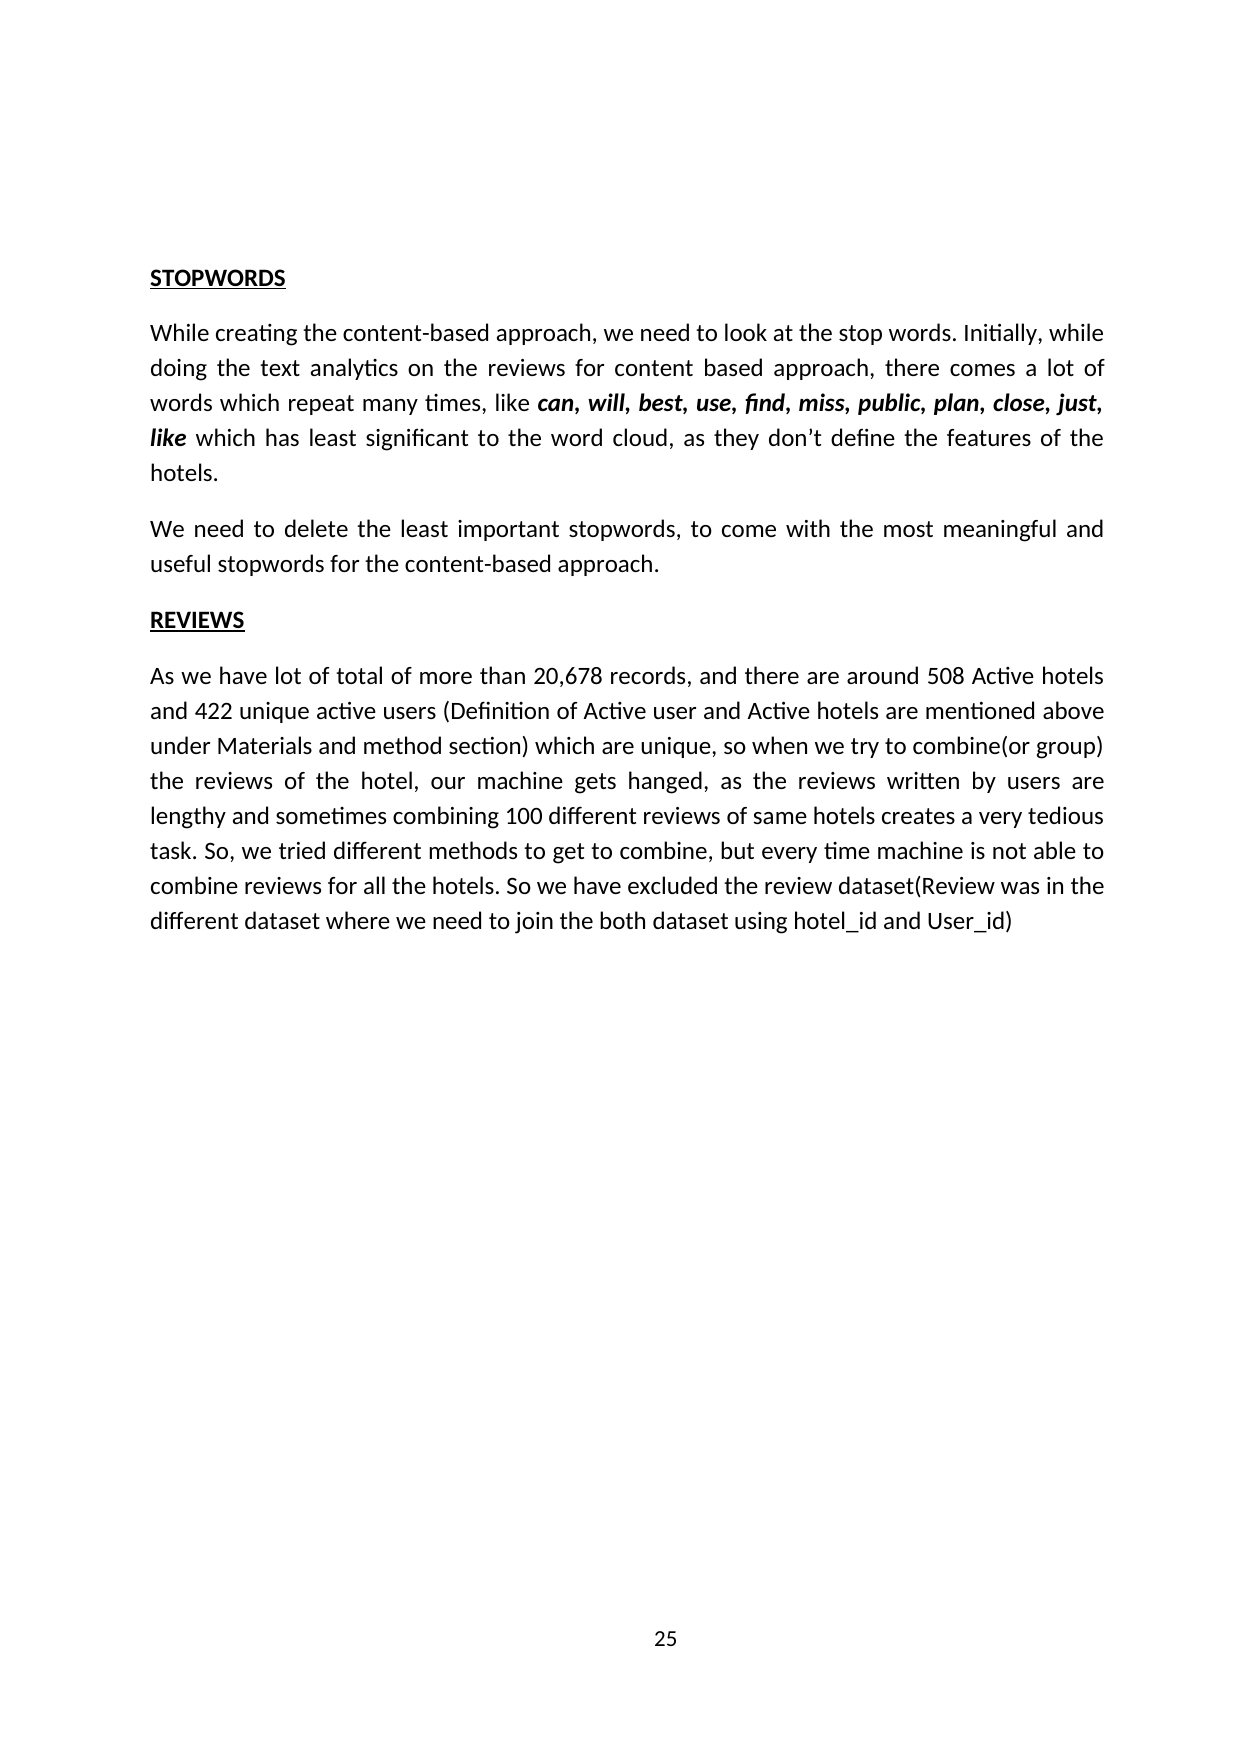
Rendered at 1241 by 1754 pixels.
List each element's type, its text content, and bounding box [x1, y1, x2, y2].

text While creating the content-based approach, we need to look at the stop words. Initially, while doing the text analytics on the reviews for content based approach, there comes a lot of words which repeat many times, like can, will, best, use, find, miss, public, plan, close, just, like which has least significant to the word cloud, as they don’t define the features of the hotels. [150, 317, 1106, 488]
text REVIEWS [150, 604, 1106, 635]
text As we have lot of total of more than 20,678 records, and there are around 508 Active hotels and 422 unique active users (Definition of Active user and Active hotels are mentioned above under Materials and method section) which are unique, so when we try to combine(or group) the reviews of the hotel, our machine gets hanged, as the reviews written by users are lengthy and sometimes combining 100 different reviews of same hotels creates a very tedious task. So, we tried different methods to get to combine, but every time machine is not able to combine reviews for all the hotels. So we have excluded the review dataset(Review was in the different dataset where we need to join the both dataset using hotel_id and User_id) [150, 660, 1106, 936]
text We need to delete the least important stopwords, to come with the most meaningful and useful stopwords for the content-based approach. [150, 513, 1106, 579]
text STOPWORDS [150, 262, 1106, 292]
